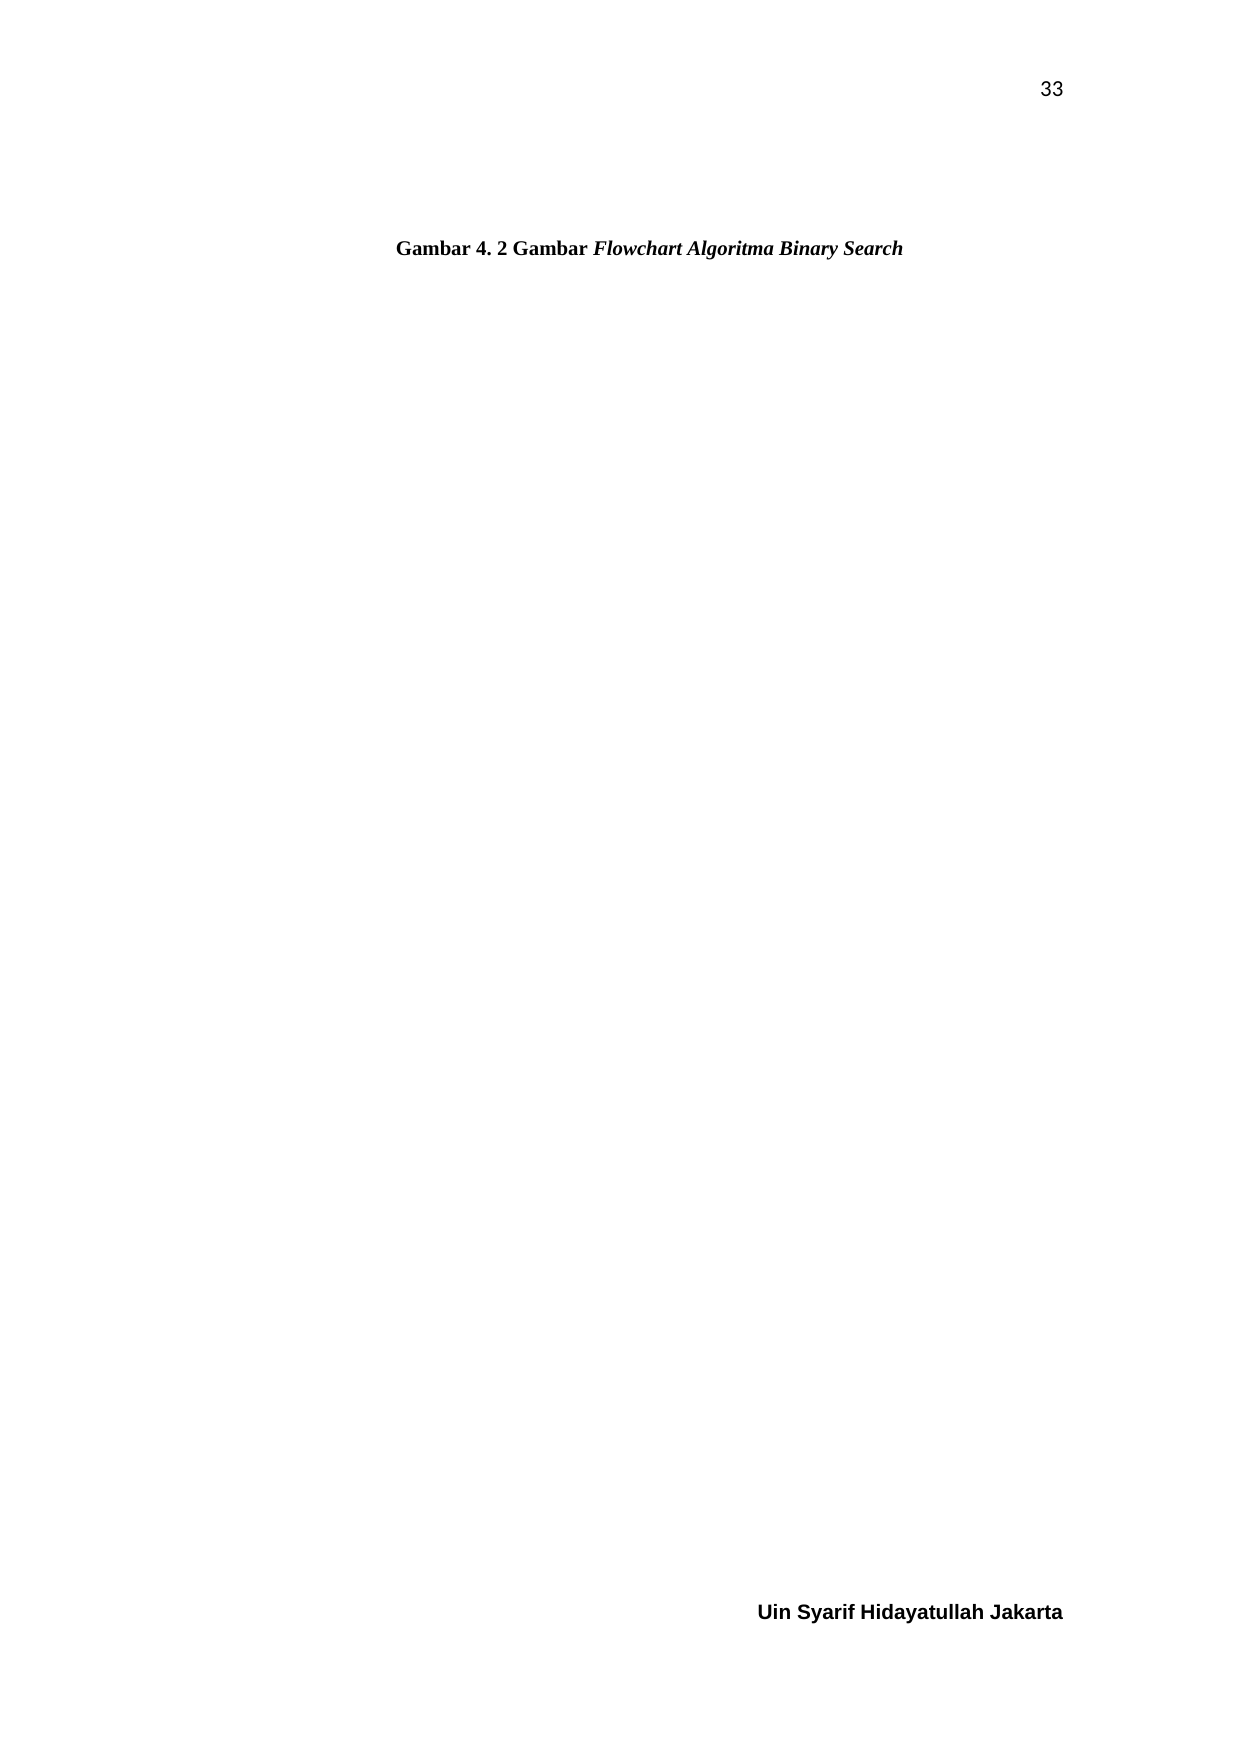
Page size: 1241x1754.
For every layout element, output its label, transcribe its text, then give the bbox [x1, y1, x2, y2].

text Gambar 4. 2 Gambar Flowchart Algoritma Binary Search [236, 236, 1063, 260]
